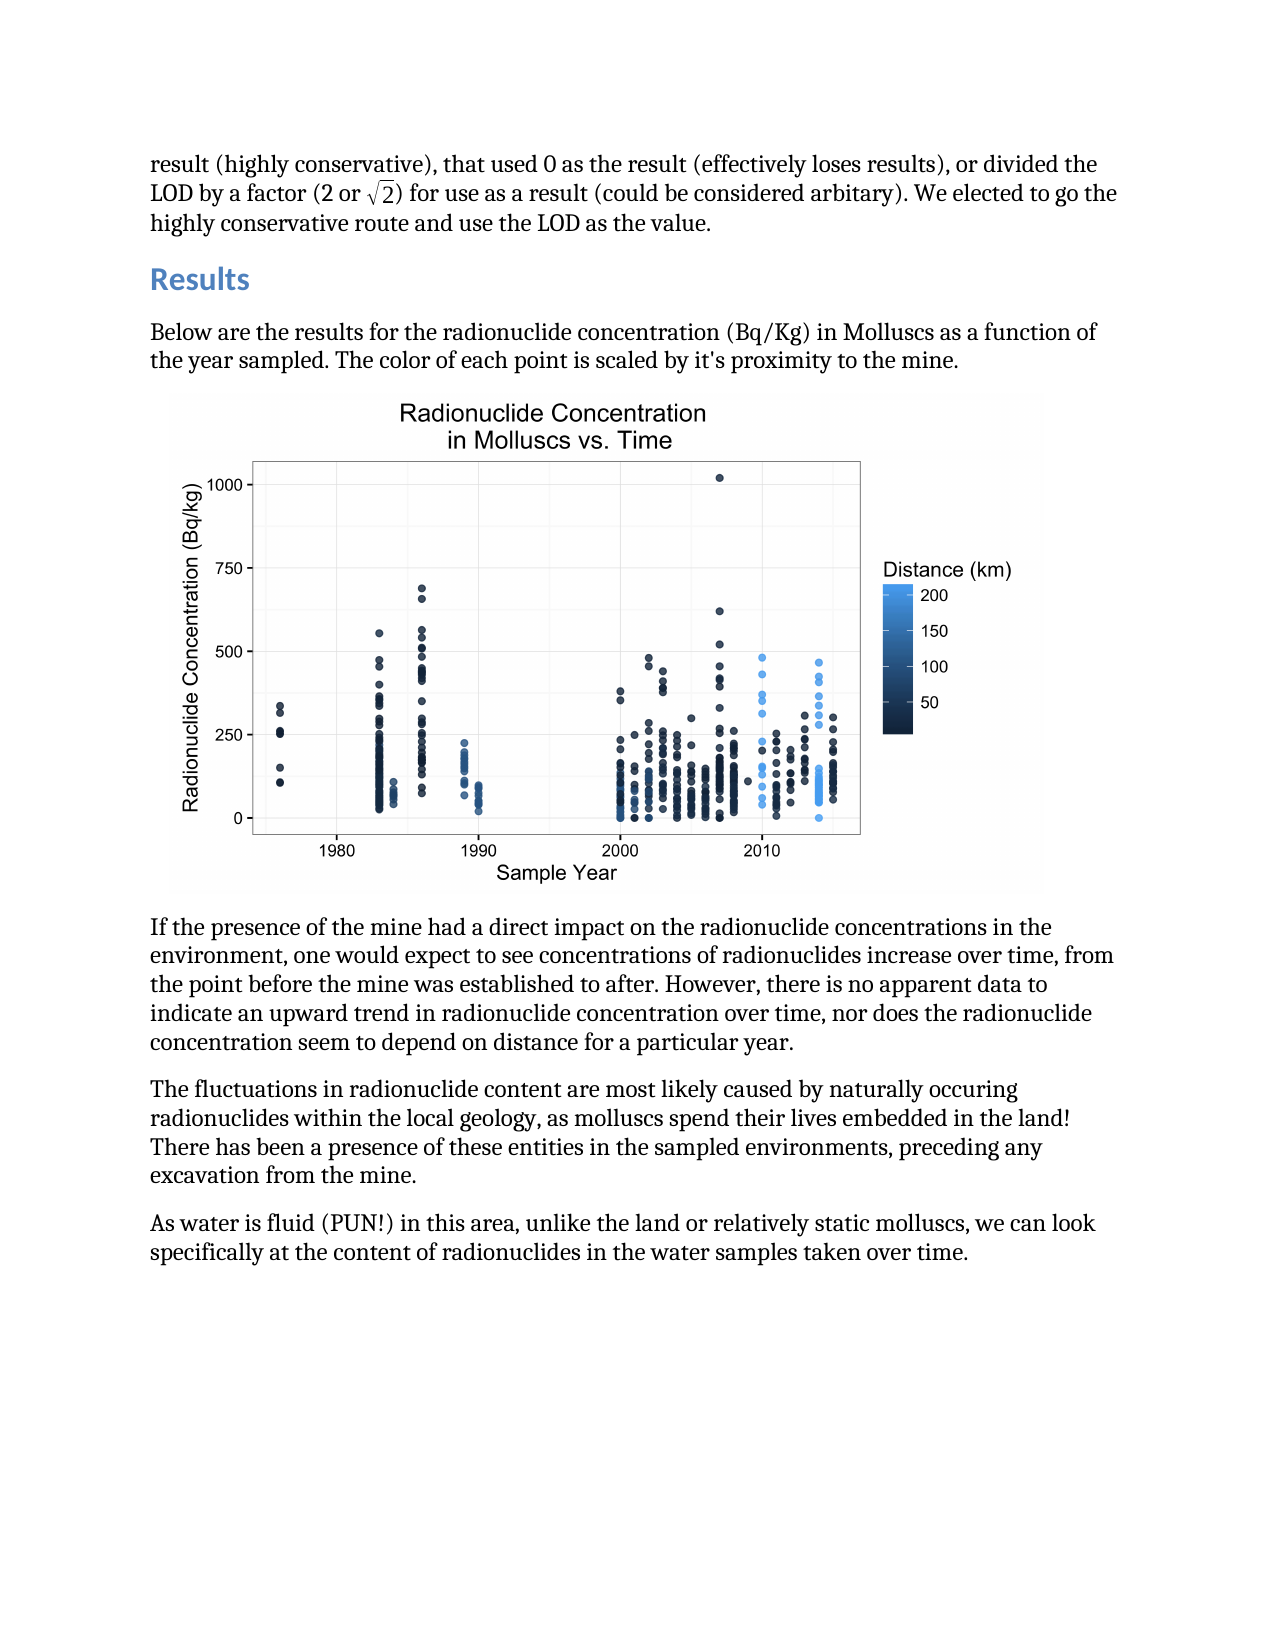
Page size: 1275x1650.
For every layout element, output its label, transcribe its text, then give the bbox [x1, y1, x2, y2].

subtitle Results [150, 258, 1125, 299]
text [150, 150, 1125, 237]
text As water is fluid (PUN!) in this area, unlike the land or relatively static molluscs, we can look specifically at the content of radionuclides in the water samples taken over time. [150, 1209, 1125, 1266]
picture [168, 393, 1044, 894]
text The fluctuations in radionuclide content are most likely caused by naturally occuring radionuclides within the local geology, as molluscs spend their lives embedded in the land! There has been a presence of these entities in the sampled environments, preceding any excavation from the mine. [150, 1075, 1125, 1190]
text If the presence of the mine had a direct impact on the radionuclide concentrations in the environment, one would expect to see concentrations of radionuclides increase over time, from the point before the mine was established to after. However, there is no apparent data to indicate an upward trend in radionuclide concentration over time, nor does the radionuclide concentration seem to depend on distance for a particular year. [150, 913, 1125, 1056]
text Below are the results for the radionuclide concentration (Bq/Kg) in Molluscs as a function of the year sampled. The color of each point is scaled by it's proximity to the mine. [150, 318, 1125, 375]
